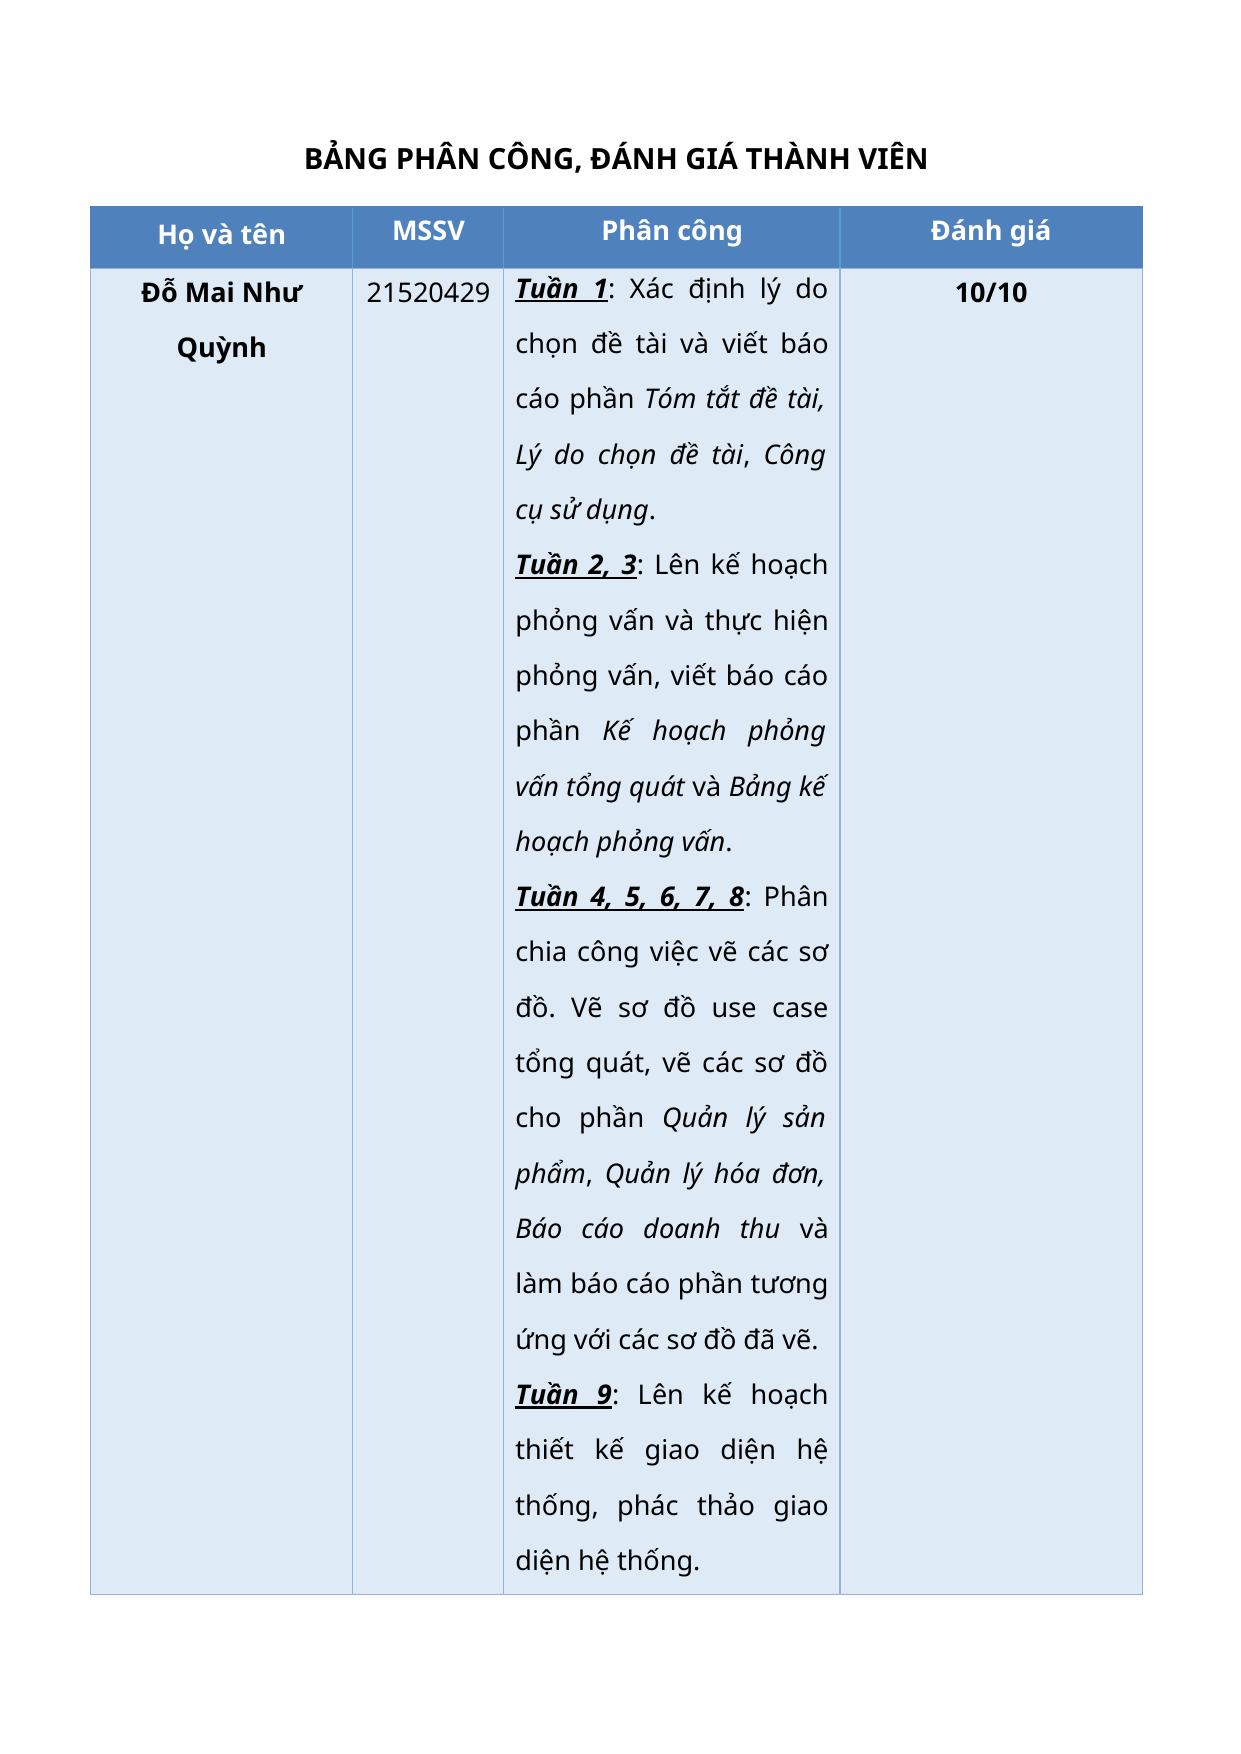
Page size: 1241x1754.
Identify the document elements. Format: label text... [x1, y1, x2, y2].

table_header MSSV [353, 208, 503, 268]
table_cell 21520429 [353, 269, 503, 1594]
text BẢNG PHÂN CÔNG, ĐÁNH GIÁ THÀNH VIÊN [133, 138, 1099, 178]
table_header Đánh giá [841, 208, 1142, 268]
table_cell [504, 269, 839, 1594]
table_header Họ và tên [91, 208, 352, 268]
table_cell Đỗ Mai Như Quỳnh [91, 269, 352, 1594]
table_cell 10/10 [841, 269, 1142, 1594]
table_header Phân công [504, 208, 839, 268]
